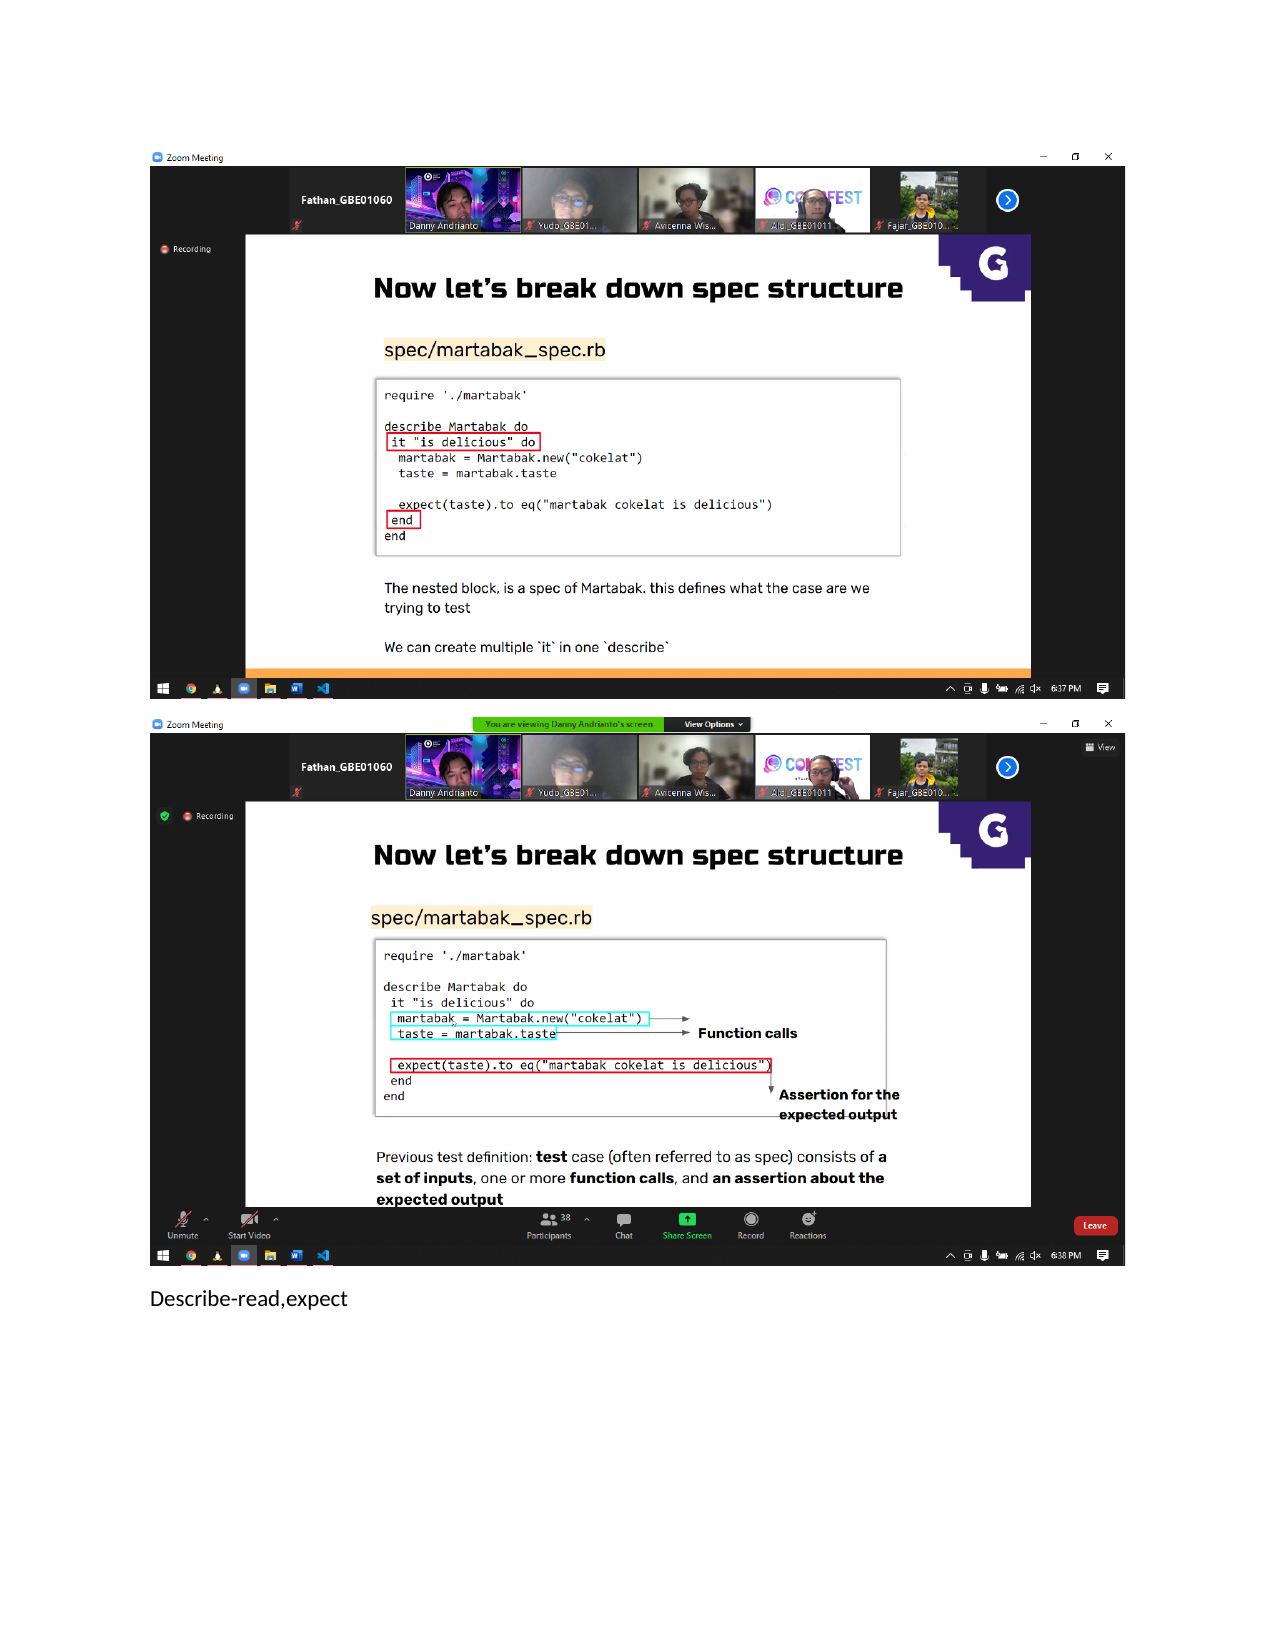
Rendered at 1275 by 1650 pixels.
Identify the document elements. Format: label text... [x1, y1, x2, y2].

picture [150, 717, 1125, 1266]
text Describe-read,expect [150, 1284, 1125, 1312]
picture [150, 150, 1125, 699]
